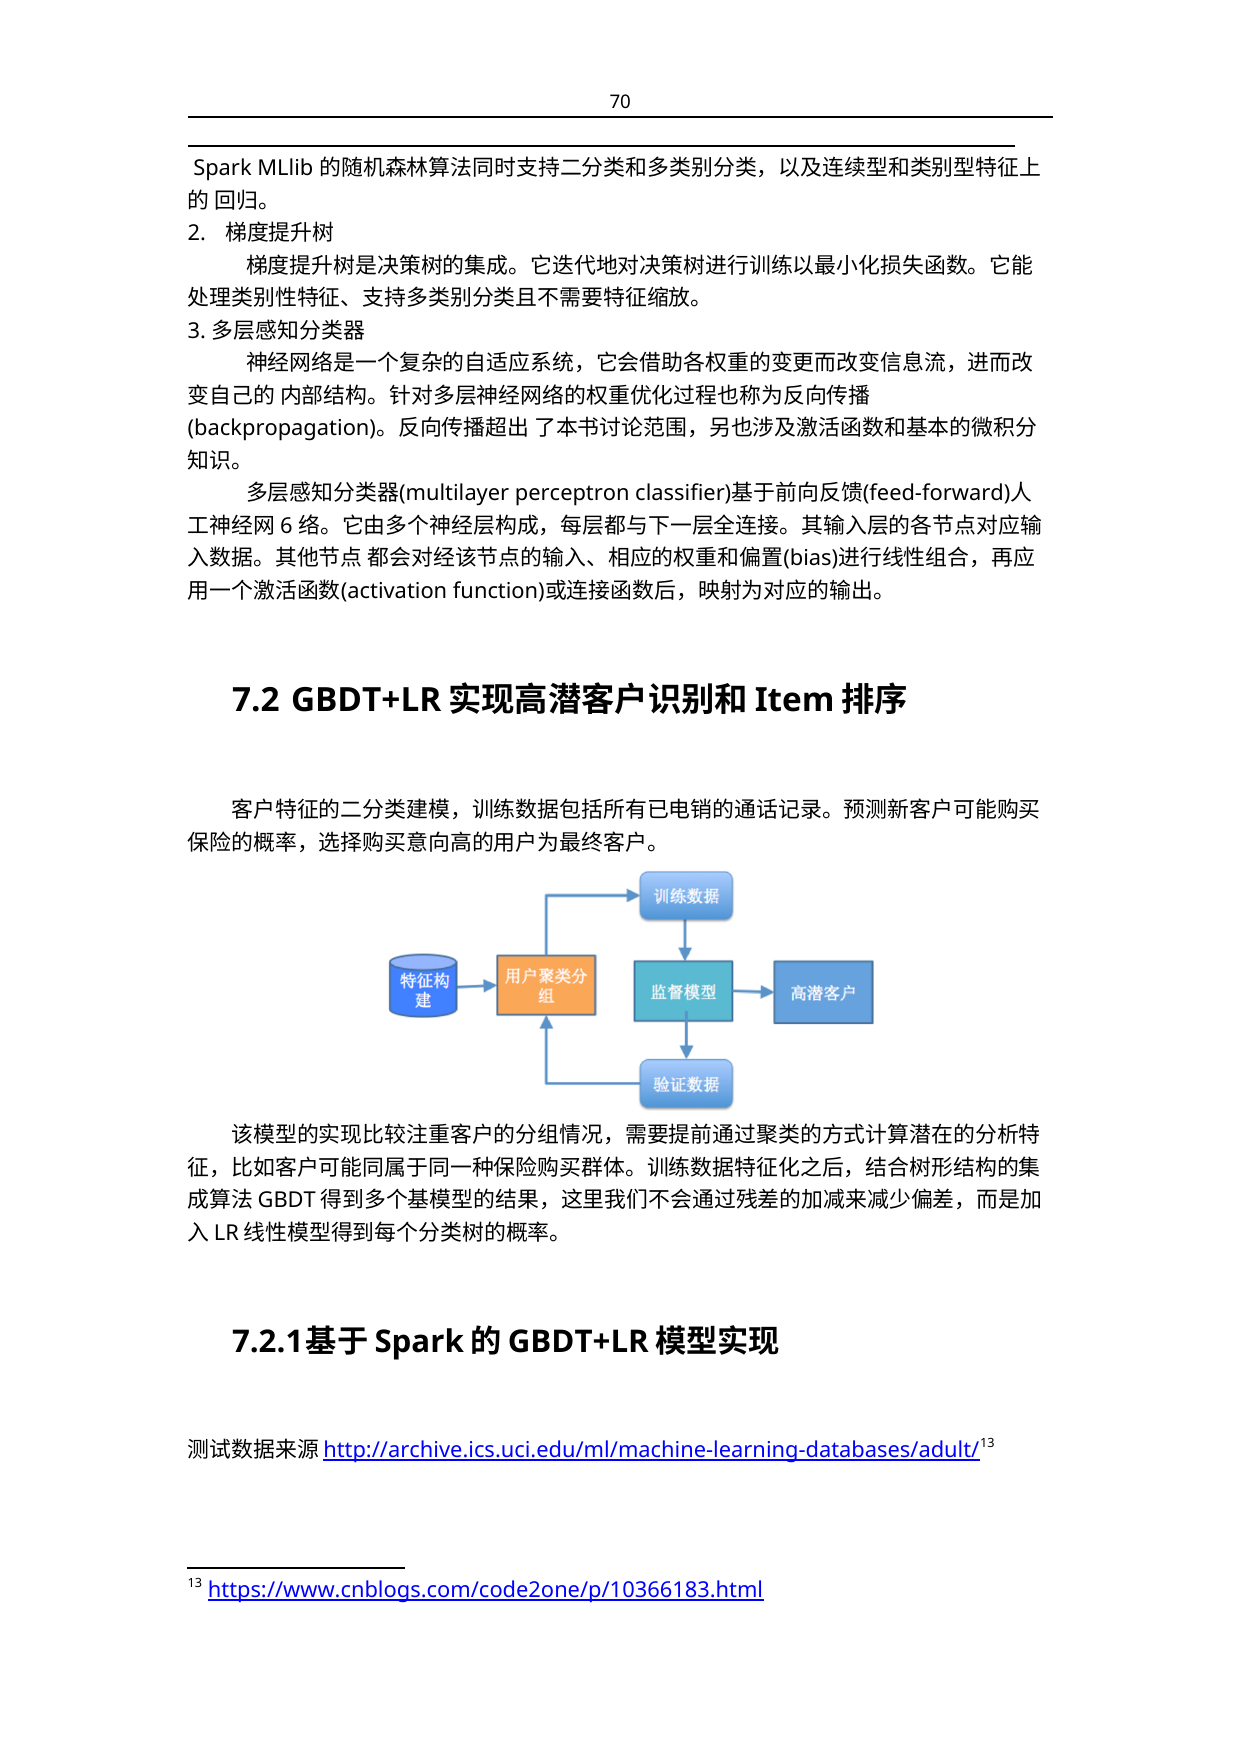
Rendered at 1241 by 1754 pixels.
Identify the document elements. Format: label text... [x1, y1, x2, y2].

subtitle GBDT+LR实现高潜客户识别和Item排序 [232, 664, 1053, 729]
subtitle 基于Spark的GBDT+LR模型实现 [232, 1307, 1053, 1372]
list 梯度提升树 [187, 215, 1053, 247]
picture [381, 857, 903, 1115]
text 多层感知分类器(multilayer perceptron classifier)基于前向反馈(feed-forward)人工神经网 6 络。它由多个神经层构成，每层都与下一层全连接。其输入层的各节点对应输入数据。其他节点 都会对经该节点的输入、相应的权重和偏置(bias)进行线性组合，再应用一个激活函数(activation function)或连接函数后，映射为对应的输出。 [187, 475, 1053, 605]
text 梯度提升树是决策树的集成。它迭代地对决策树进行训练以最小化损失函数。它能处理类别性特征、支持多类别分类且不需要特征缩放。 [187, 247, 1053, 312]
text 客户特征的二分类建模，训练数据包括所有已电销的通话记录。预测新客户可能购买保险的概率，选择购买意向高的用户为最终客户。 [187, 792, 1053, 857]
text 神经网络是一个复杂的自适应系统，它会借助各权重的变更而改变信息流，进而改变自己的 内部结构。针对多层神经网络的权重优化过程也称为反向传播(backpropagation)。反向传播超出 了本书讨论范围，另也涉及激活函数和基本的微积分知识。 [187, 345, 1053, 475]
text 测试数据来源http://archive.ics.uci.edu/ml/machine-learning-databases/adult/ [187, 1432, 1053, 1464]
text 该模型的实现比较注重客户的分组情况，需要提前通过聚类的方式计算潜在的分析特征，比如客户可能同属于同一种保险购买群体。训练数据特征化之后，结合树形结构的集成算法GBDT得到多个基模型的结果，这里我们不会通过残差的加减来减少偏差，而是加入LR线性模型得到每个分类树的概率。 [187, 1117, 1053, 1247]
text 3. 多层感知分类器 [187, 312, 1053, 345]
text Spark MLlib 的随机森林算法同时支持二分类和多类别分类，以及连续型和类别型特征上的 回归。 [187, 150, 1053, 215]
